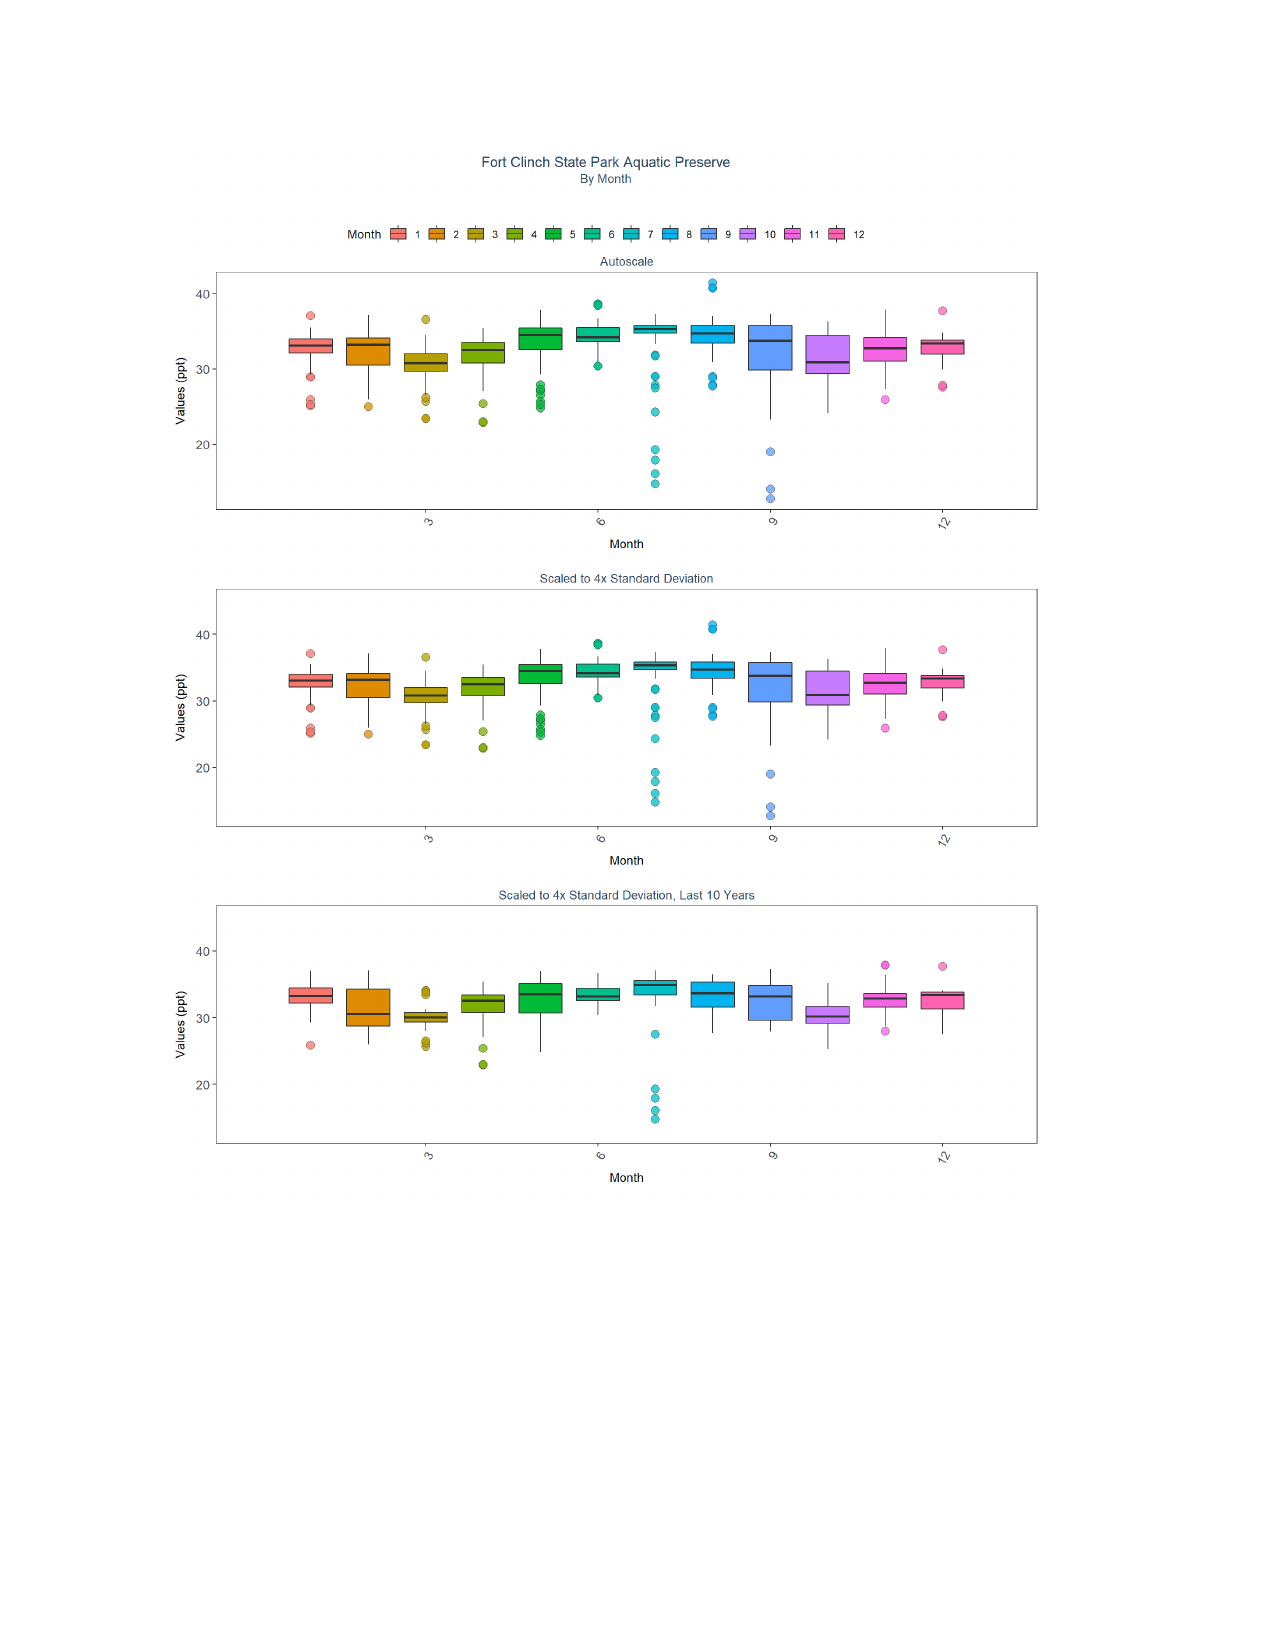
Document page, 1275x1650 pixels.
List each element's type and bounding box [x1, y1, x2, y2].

picture [168, 150, 1044, 1200]
